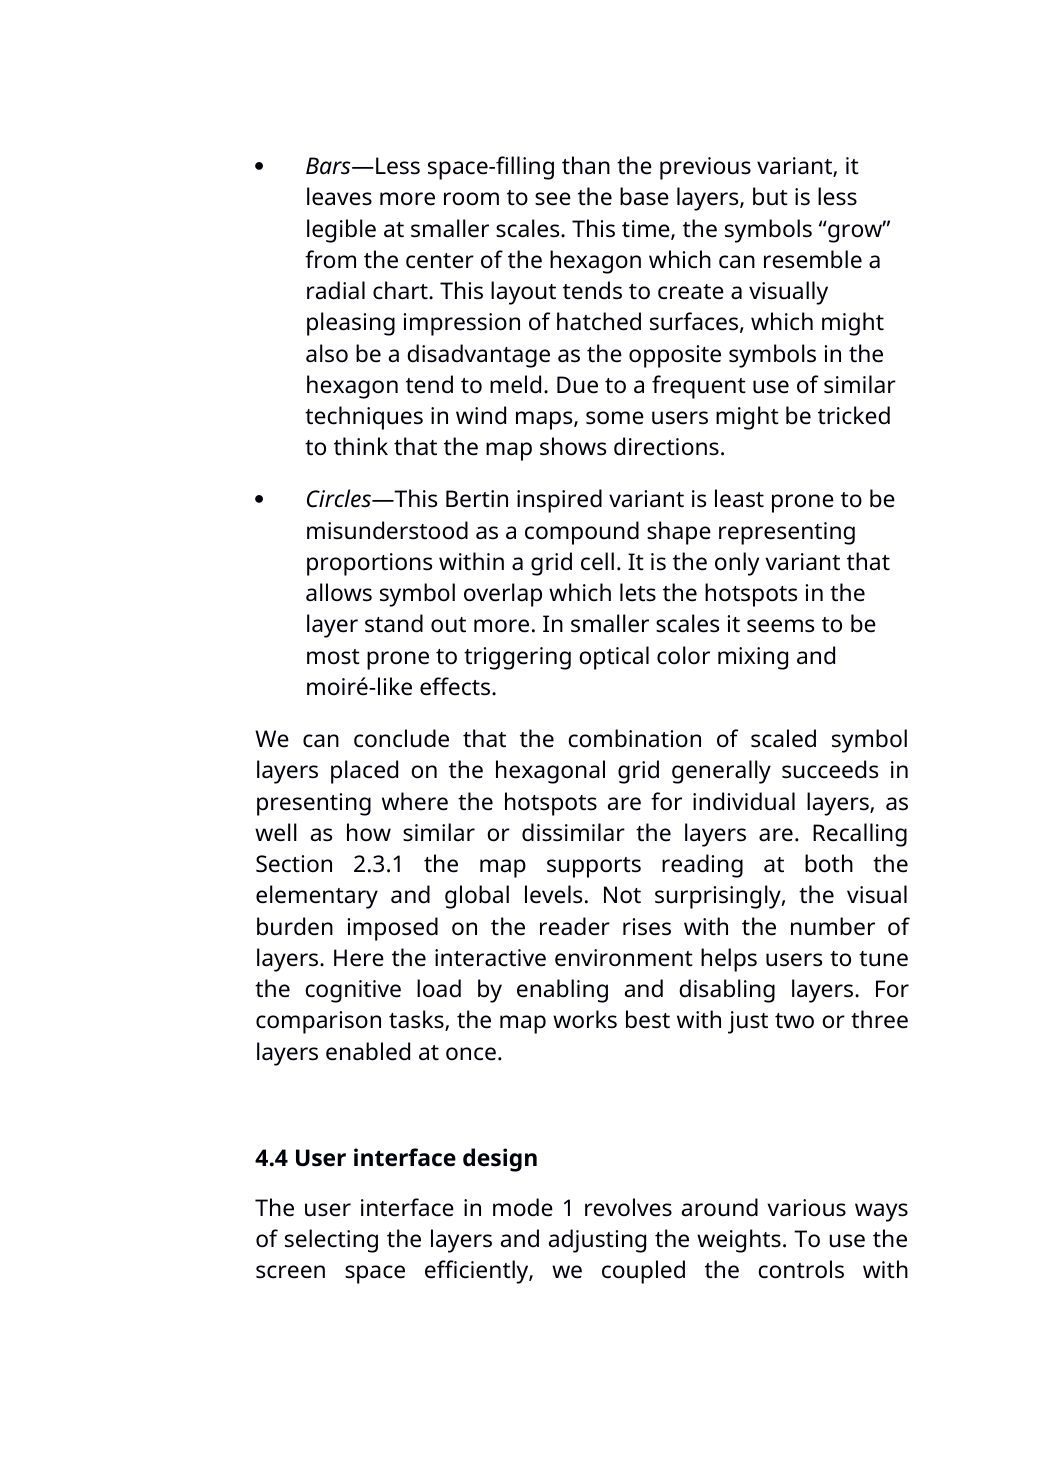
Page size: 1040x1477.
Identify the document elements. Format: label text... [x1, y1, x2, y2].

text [255, 1192, 910, 1285]
text We can conclude that the combination of scaled symbol layers placed on the hexagonal grid generally succeeds in presenting where the hotspots are for individual layers, as well as how similar or dissimilar the layers are. Recalling Section 2.3.1 the map supports reading at both the elementary and global levels. Not surprisingly, the visual burden imposed on the reader rises with the number of layers. Here the interactive environment helps users to tune the cognitive load by enabling and disabling layers. For comparison tasks, the map works best with just two or three layers enabled at once. [255, 723, 910, 1067]
list Circles—This Bertin inspired variant is least prone to be misunderstood as a compound shape representing proportions within a grid cell. It is the only variant that allows symbol overlap which lets the hotspots in the layer stand out more. In smaller scales it seems to be most prone to triggering optical color mixing and moiré-like effects. [255, 483, 910, 702]
subtitle 4.4 User interface design [255, 1142, 910, 1173]
list Bars—Less space-filling than the previous variant, it leaves more room to see the base layers, but is less legible at smaller scales. This time, the symbols “grow” from the center of the hexagon which can resemble a radial chart. This layout tends to create a visually pleasing impression of hatched surfaces, which might also be a disadvantage as the opposite symbols in the hexagon tend to meld. Due to a frequent use of similar techniques in wind maps, some users might be tricked to think that the map shows directions. [255, 150, 910, 462]
